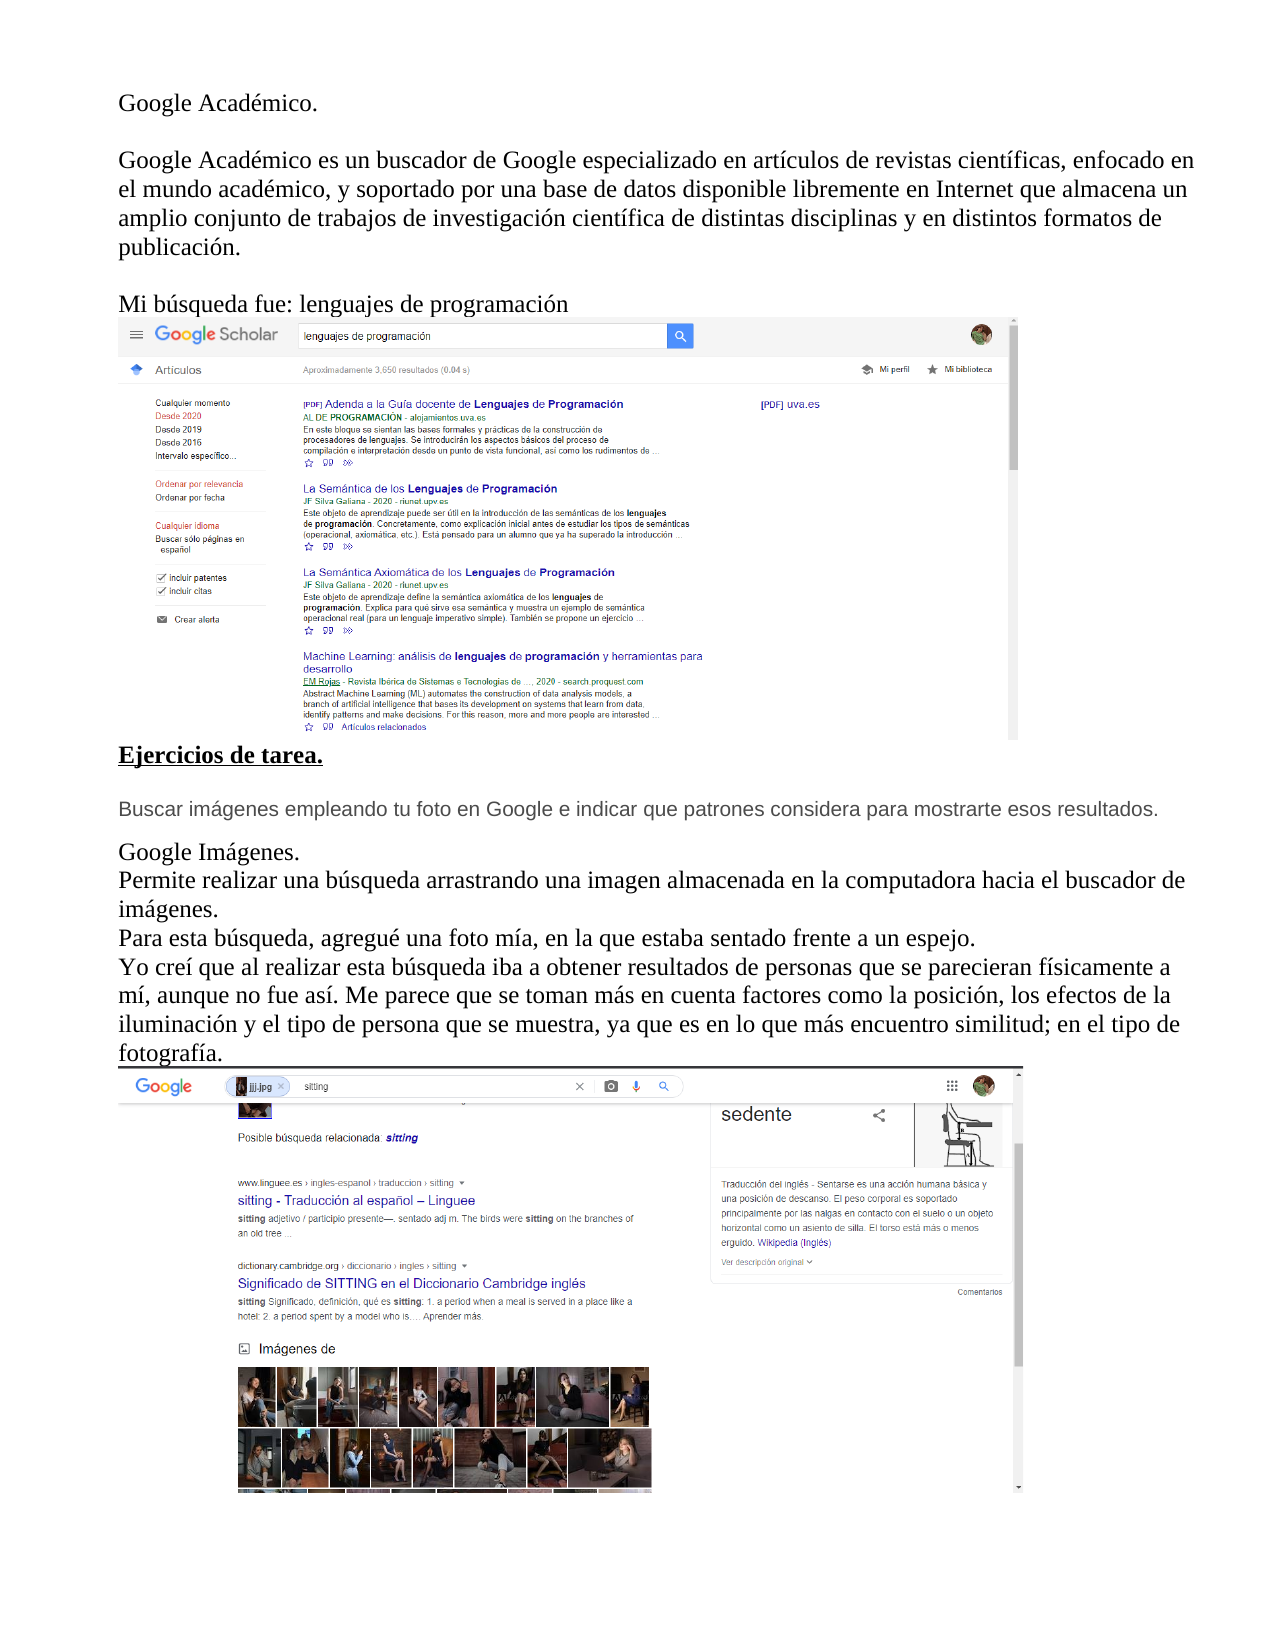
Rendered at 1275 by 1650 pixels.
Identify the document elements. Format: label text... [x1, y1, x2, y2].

text Google Académico es un buscador de Google especializado en artículos de revistas científicas, enfocado en el mundo académico, y soportado por una base de datos disponible libremente en Internet que almacena un amplio conjunto de trabajos de investigación científica de distintas disciplinas y en distintos formatos de publicación. [118, 145, 1205, 260]
text Google Imágenes. [118, 837, 1205, 866]
text Ejercicios de tarea. [118, 740, 1205, 768]
picture [118, 1066, 1024, 1493]
text Google Académico. [118, 88, 1205, 117]
text Para esta búsqueda, agregué una foto mía, en la que estaba sentado frente a un espejo. [118, 923, 1205, 952]
text Yo creí que al realizar esta búsqueda iba a obtener resultados de personas que se parecieran físicamente a mí, aunque no fue así. Me parece que se toman más en cuenta factores como la posición, los efectos de la iluminación y el tipo de persona que se muestra, ya que es en lo que más encuentro similitud; en el tipo de fotografía. [118, 952, 1205, 1067]
text Permite realizar una búsqueda arrastrando una imagen almacenada en la computadora hacia el buscador de imágenes. [118, 866, 1205, 923]
text Mi búsqueda fue: lenguajes de programación [118, 289, 1205, 318]
text Buscar imágenes empleando tu foto en Google e indicar que patrones considera para mostrarte esos resultados. [118, 797, 1205, 821]
picture [118, 317, 1018, 740]
